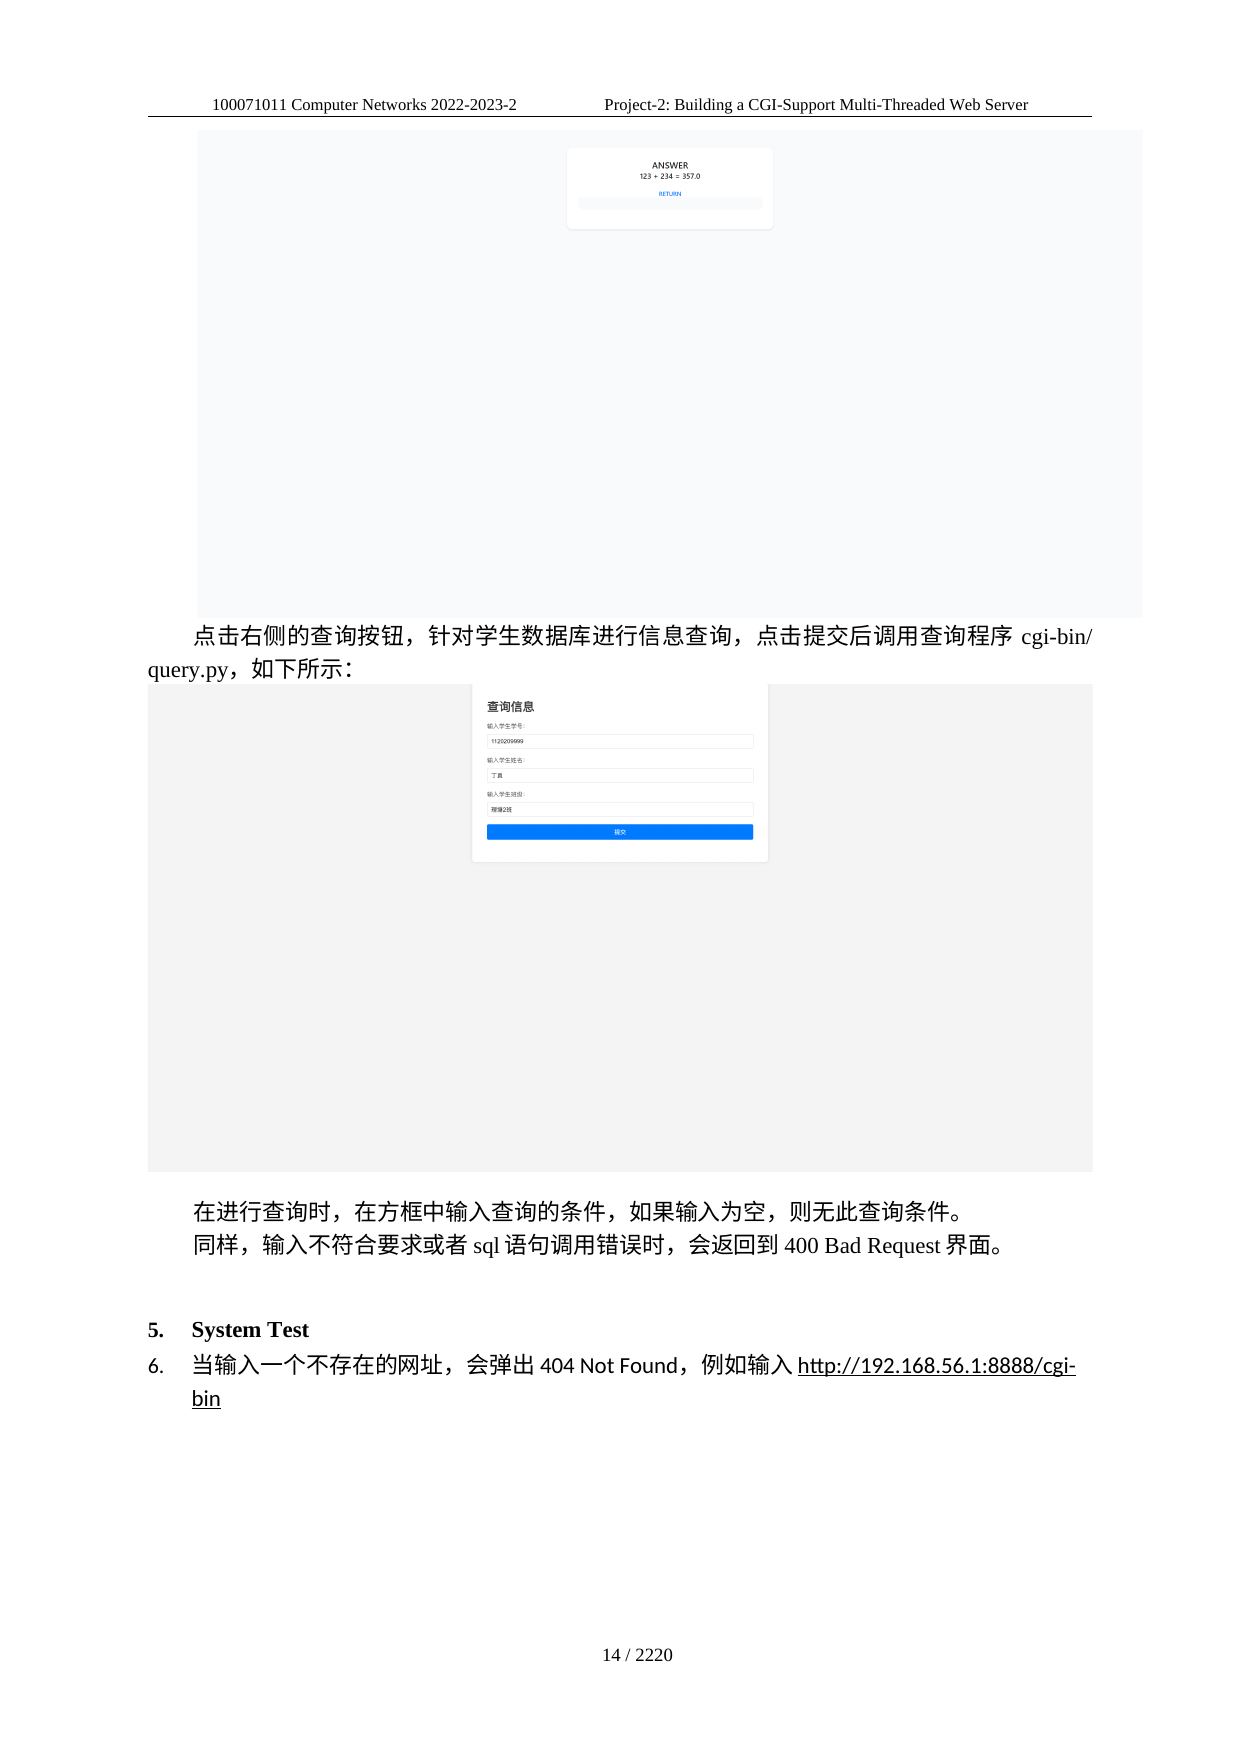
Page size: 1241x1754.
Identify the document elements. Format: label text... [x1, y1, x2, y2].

list 当输入一个不存在的网址，会弹出404 Not Found，例如输入http://192.168.56.1:8888/cgi-bin [148, 1347, 1092, 1412]
list System Test [148, 1313, 1092, 1347]
text 在进行查询时，在方框中输入查询的条件，如果输入为空，则无此查询条件。 [148, 1193, 1092, 1227]
picture [147, 684, 1093, 1172]
picture [197, 130, 1143, 618]
text 点击右侧的查询按钮，针对学生数据库进行信息查询，点击提交后调用查询程序cgi-bin/query.py，如下所示： [148, 618, 1092, 684]
text 同样，输入不符合要求或者sql语句调用错误时，会返回到400 Bad Request界面。 [148, 1227, 1092, 1260]
